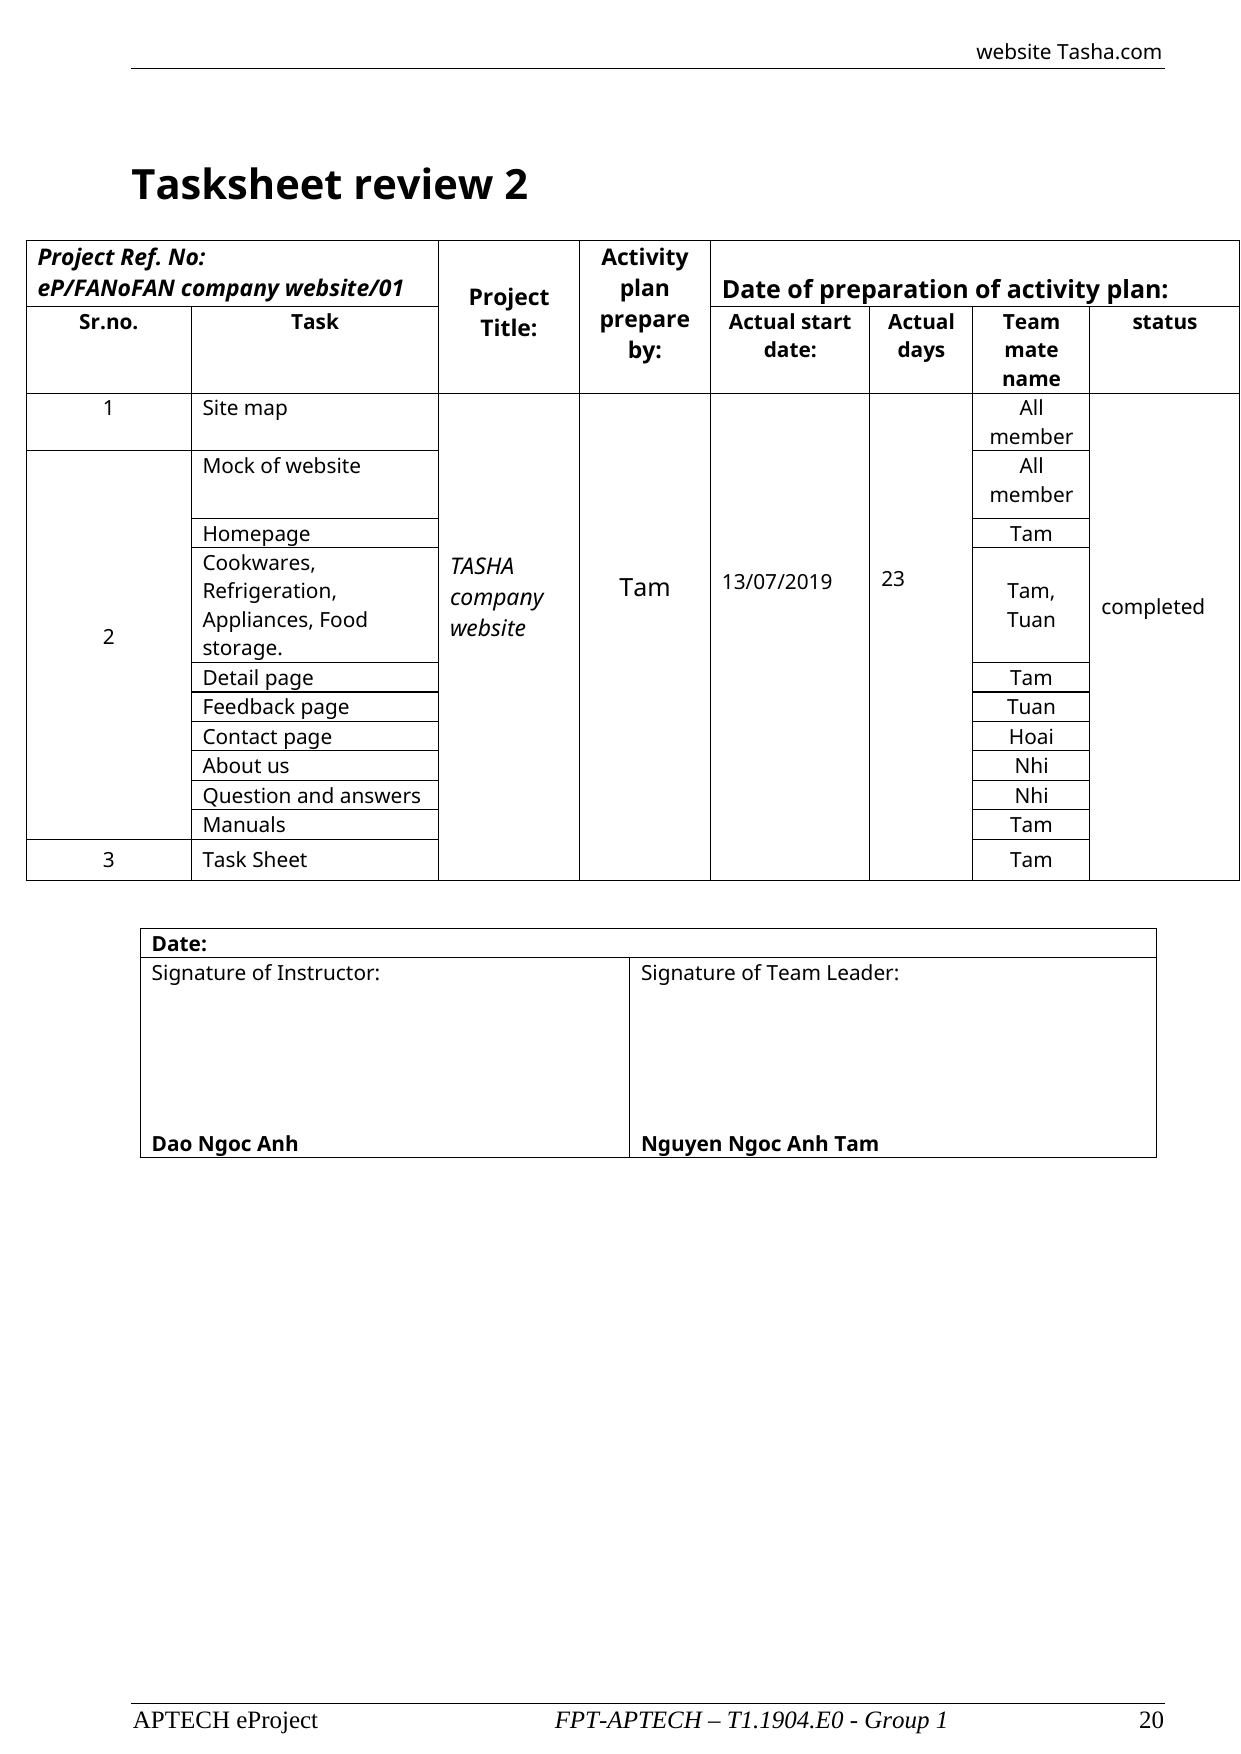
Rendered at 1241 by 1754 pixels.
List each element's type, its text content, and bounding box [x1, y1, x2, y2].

table_cell Actual start date: [711, 307, 869, 392]
table_cell All member [973, 394, 1089, 450]
table_header Date: [141, 929, 1156, 957]
table_cell Site map [192, 394, 438, 450]
table_cell Detail page [192, 663, 438, 691]
table_cell TASHA company website [439, 394, 579, 880]
table_cell Tam [973, 663, 1089, 691]
table_cell Tam [973, 519, 1089, 547]
table_cell 2 [27, 451, 191, 839]
table_header Activity plan prepare by: [580, 241, 710, 392]
table_cell 13/07/2019 [711, 394, 869, 880]
table_cell status [1090, 307, 1239, 392]
table_cell 3 [27, 840, 191, 880]
table_cell Signature of Team Leader: Nguyen Ngoc Anh Tam [630, 958, 1156, 1157]
table_cell Nhi [973, 781, 1089, 809]
table_cell Question and answers [192, 781, 438, 809]
table_cell Actual days [870, 307, 972, 392]
table_cell Tam, Tuan [973, 548, 1089, 662]
table_cell 1 [27, 394, 191, 450]
table_cell Tuan [973, 693, 1089, 721]
table_cell Mock of website [192, 451, 438, 518]
table_header Date of preparation of activity plan: [711, 241, 1239, 306]
table_cell Homepage [192, 519, 438, 547]
table_cell Tam [973, 810, 1089, 839]
table_header Project Ref. No: eP/FANoFAN company website/01 [27, 241, 438, 306]
table_cell Contact page [192, 722, 438, 750]
table_cell Task [192, 307, 438, 392]
table_cell completed [1090, 394, 1239, 880]
table_header Project Title: [439, 241, 579, 392]
table_cell Manuals [192, 810, 438, 839]
table_cell Task Sheet [192, 840, 438, 880]
text Tasksheet review 2 [131, 154, 1165, 211]
table_cell Tam [973, 840, 1089, 880]
table_cell Cookwares, Refrigeration, Appliances, Food storage. [192, 548, 438, 662]
table_cell Feedback page [192, 693, 438, 721]
table_cell Team mate name [973, 307, 1089, 392]
table_cell Nhi [973, 751, 1089, 780]
table_cell 23 [870, 394, 972, 880]
table_cell About us [192, 751, 438, 780]
table_cell Tam [580, 394, 710, 880]
table_cell Sr.no. [27, 307, 191, 392]
table_cell Hoai [973, 722, 1089, 750]
table_cell Signature of Instructor: Dao Ngoc Anh [141, 958, 629, 1157]
table_cell All member [973, 451, 1089, 518]
